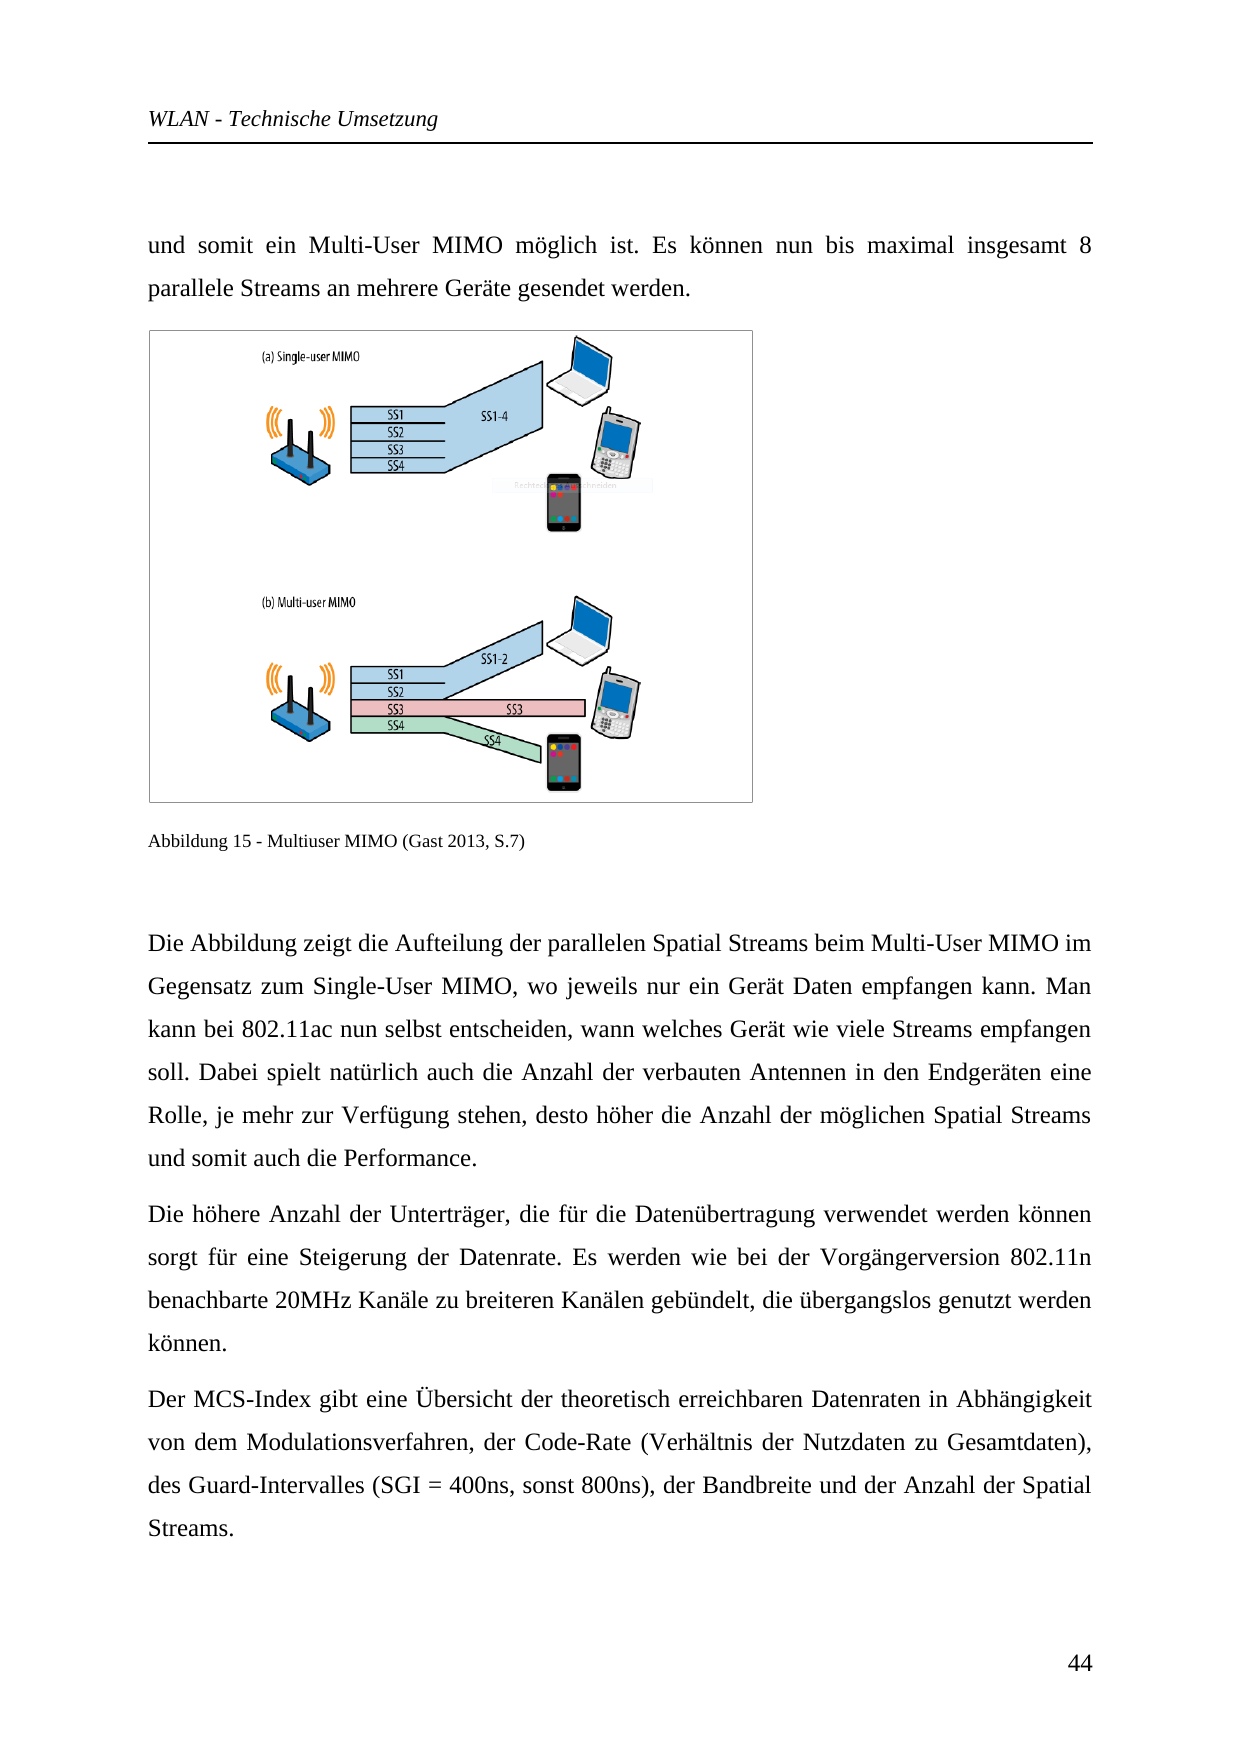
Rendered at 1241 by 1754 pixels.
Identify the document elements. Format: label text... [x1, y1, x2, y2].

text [148, 230, 1093, 302]
text Abbildung 15 - Multiuser MIMO (Gast 2013, S.7) [148, 830, 1093, 851]
text Der MCS-Index gibt eine Übersicht der theoretisch erreichbaren Datenraten in Abhängigkeit von dem Modulationsverfahren, der Code-Rate (Verhältnis der Nutzdaten zu Gesamtdaten), des Guard-Intervalles (SGI = 400ns, sonst 800ns), der Bandbreite und der Anzahl der Spatial Streams. [148, 1384, 1093, 1542]
picture [147, 328, 755, 805]
text Die höhere Anzahl der Unterträger, die für die Datenübertragung verwendet werden können sorgt für eine Steigerung der Datenrate. Es werden wie bei der Vorgängerversion 802.11n benachbarte 20MHz Kanäle zu breiteren Kanälen gebündelt, die übergangslos genutzt werden können. [148, 1199, 1093, 1357]
text Die Abbildung zeigt die Aufteilung der parallelen Spatial Streams beim Multi-User MIMO im Gegensatz zum Single-User MIMO, wo jeweils nur ein Gerät Daten empfangen kann. Man kann bei 802.11ac nun selbst entscheiden, wann welches Gerät wie viele Streams empfangen soll. Dabei spielt natürlich auch die Anzahl der verbauten Antennen in den Endgeräten eine Rolle, je mehr zur Verfügung stehen, desto höher die Anzahl der möglichen Spatial Streams und somit auch die Performance. [148, 928, 1093, 1172]
